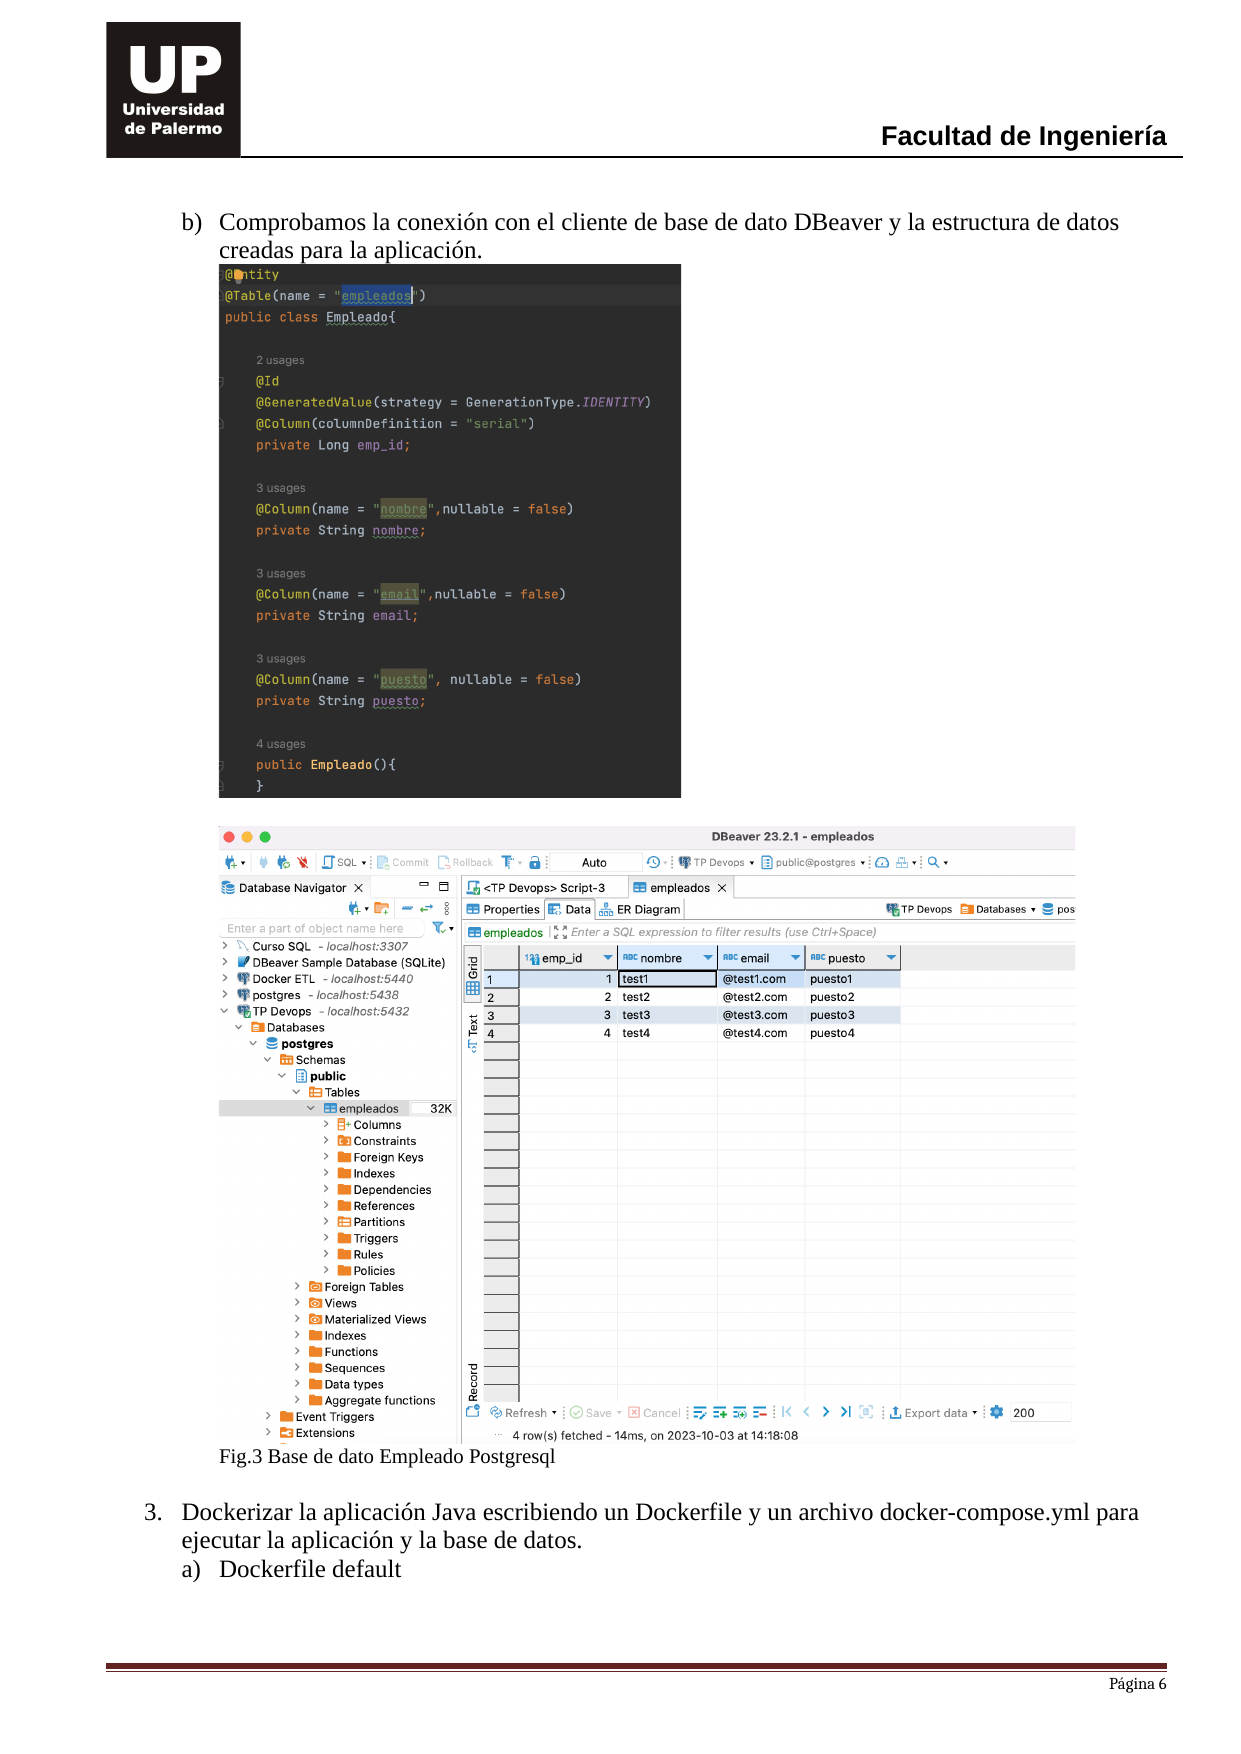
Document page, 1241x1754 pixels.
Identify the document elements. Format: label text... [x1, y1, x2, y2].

list Fig.3 Base de dato Empleado Postgresql [181, 1444, 1167, 1468]
picture [218, 826, 1076, 1444]
list Dockerizar la aplicación Java escribiendo un Dockerfile y un archivo docker-compose.yml para ejecutar la aplicación y la base de datos. [144, 1497, 1167, 1554]
list Dockerfile default [181, 1554, 1167, 1583]
picture [218, 264, 682, 798]
list Comprobamos la conexión con el cliente de base de dato DBeaver y la estructura de datos creadas para la aplicación. [181, 207, 1167, 264]
picture [106, 22, 241, 158]
